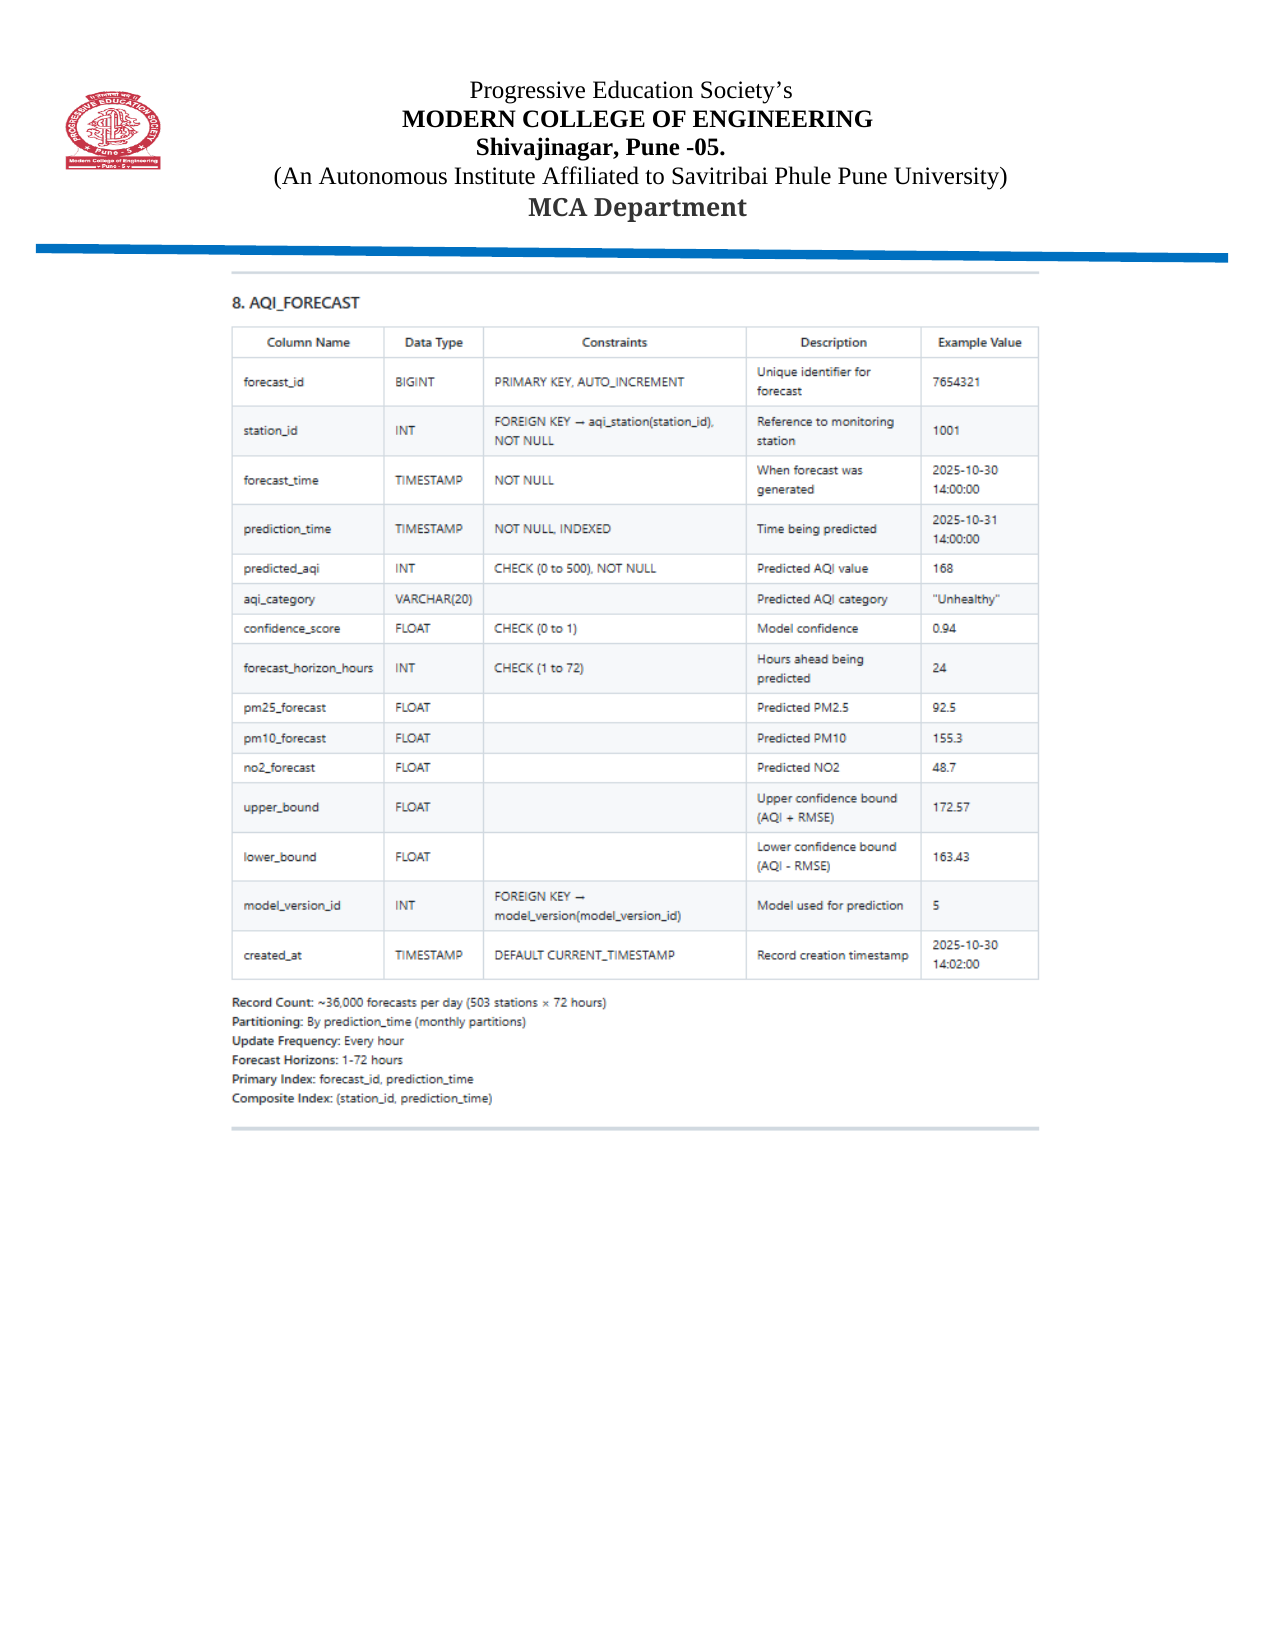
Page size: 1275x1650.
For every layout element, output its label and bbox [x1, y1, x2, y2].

picture [150, 270, 1125, 1132]
picture [36, 81, 191, 177]
